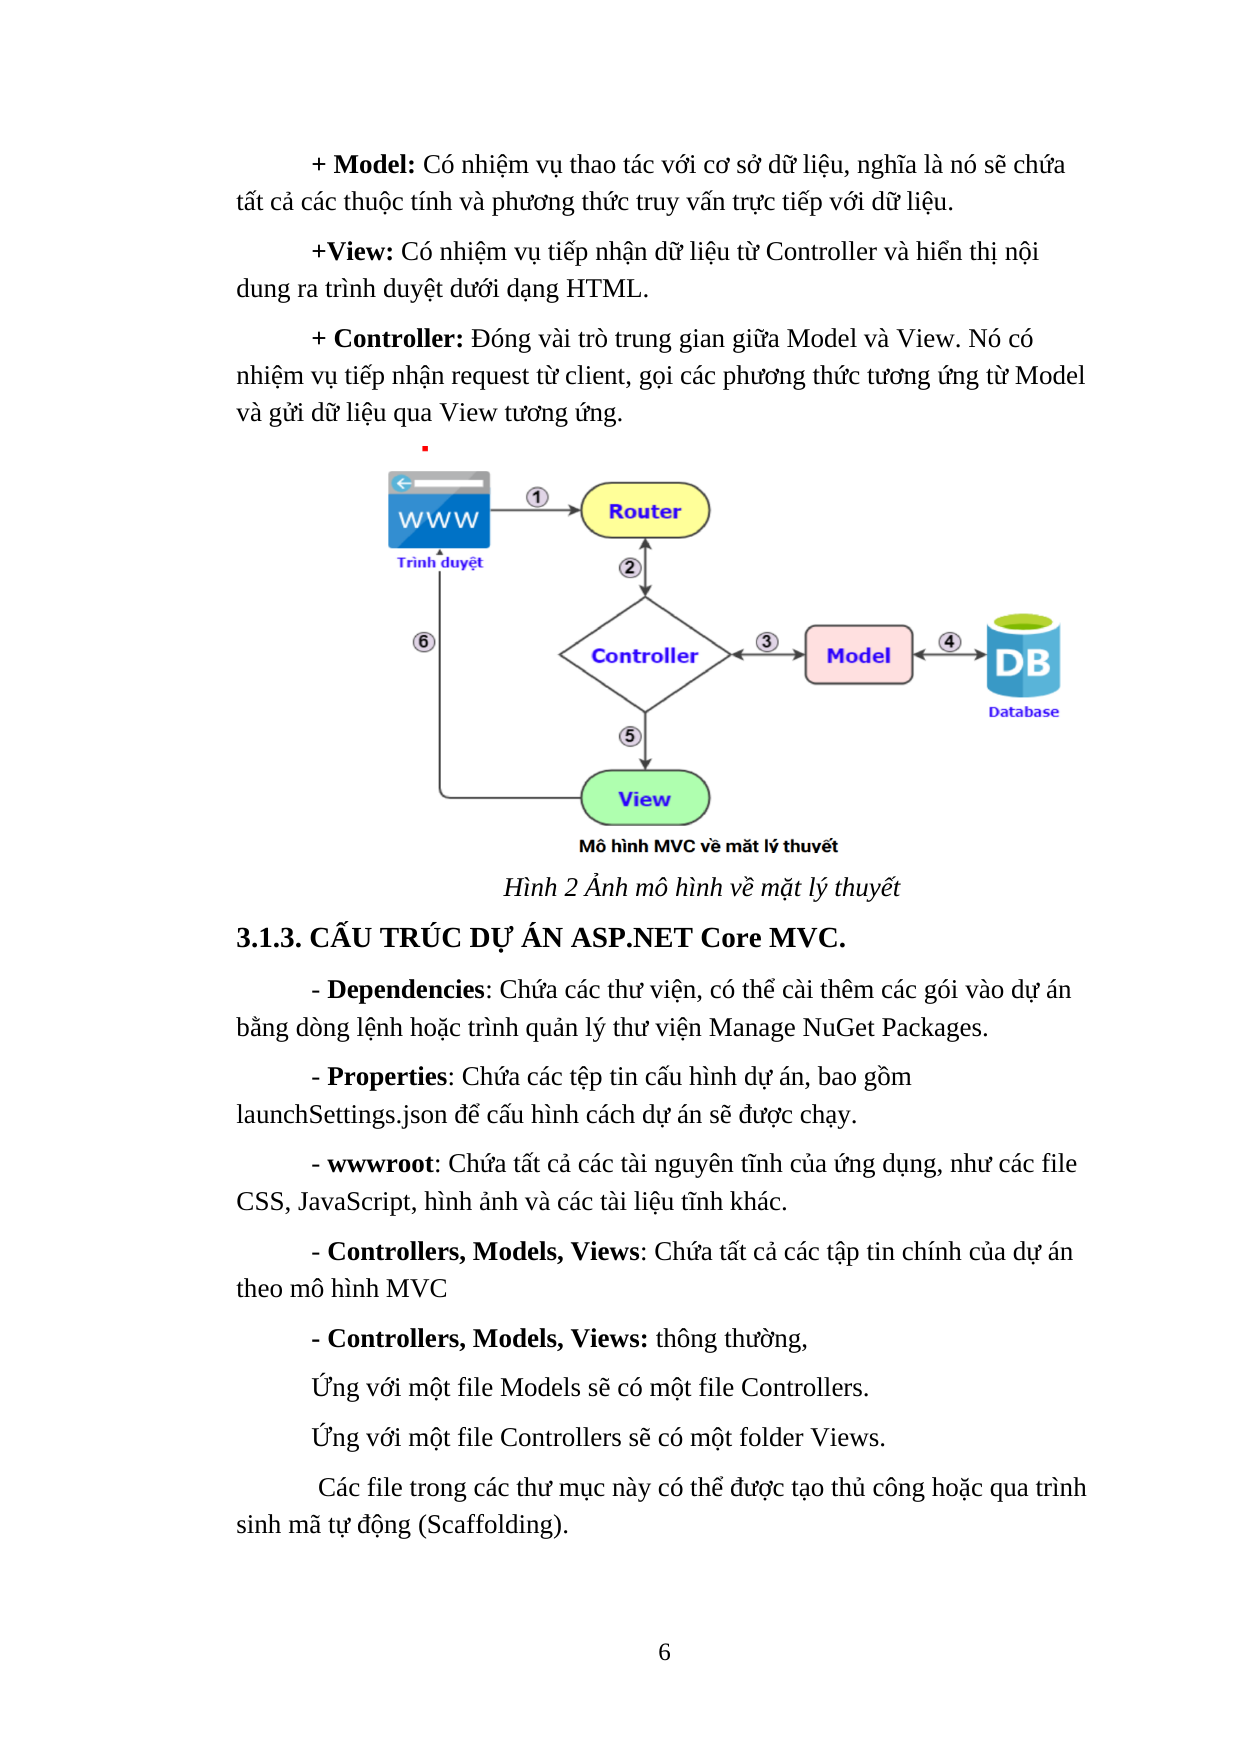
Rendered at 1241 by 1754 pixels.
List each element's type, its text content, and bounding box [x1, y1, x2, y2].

text + Controller: Đóng vài trò trung gian giữa Model và View. Nó có nhiệm vụ tiếp nhận request từ client, gọi các phương thức tương ứng từ Model và gửi dữ liệu qua View tương ứng. [236, 322, 1092, 428]
subtitle 3.1.3. CẤU TRÚC DỰ ÁN ASP.NET Core MVC. [236, 921, 1092, 954]
text Ứng với một file Controllers sẽ có một folder Views. [236, 1421, 1092, 1452]
text - wwwroot: Chứa tất cả các tài nguyên tĩnh của ứng dụng, như các file CSS, JavaScript, hình ảnh và các tài liệu tĩnh khác. [236, 1147, 1092, 1216]
text Ứng với một file Models sẽ có một file Controllers. [236, 1371, 1092, 1403]
text - Dependencies: Chứa các thư viện, có thể cài thêm các gói vào dự án bằng dòng lệnh hoặc trình quản lý thư viện Manage NuGet Packages. [236, 973, 1092, 1042]
text +View: Có nhiệm vụ tiếp nhận dữ liệu từ Controller và hiển thị nội dung ra trình duyệt dưới dạng HTML. [236, 235, 1092, 303]
text + Model: Có nhiệm vụ thao tác với cơ sở dữ liệu, nghĩa là nó sẽ chứa tất cả các thuộc tính và phương thức truy vấn trực tiếp với dữ liệu. [236, 148, 1092, 216]
picture [311, 446, 1168, 853]
text - Controllers, Models, Views: thông thường, [236, 1322, 1092, 1353]
text - Properties: Chứa các tệp tin cấu hình dự án, bao gồm launchSettings.json để cấu hình cách dự án sẽ được chạy. [236, 1060, 1092, 1129]
text - Controllers, Models, Views: Chứa tất cả các tập tin chính của dự án theo mô hình MVC [236, 1234, 1092, 1303]
text Các file trong các thư mục này có thể được tạo thủ công hoặc qua trình sinh mã tự động (Scaffolding). [236, 1471, 1092, 1539]
text Hình 2 Ảnh mô hình về mặt lý thuyết [236, 871, 1092, 902]
